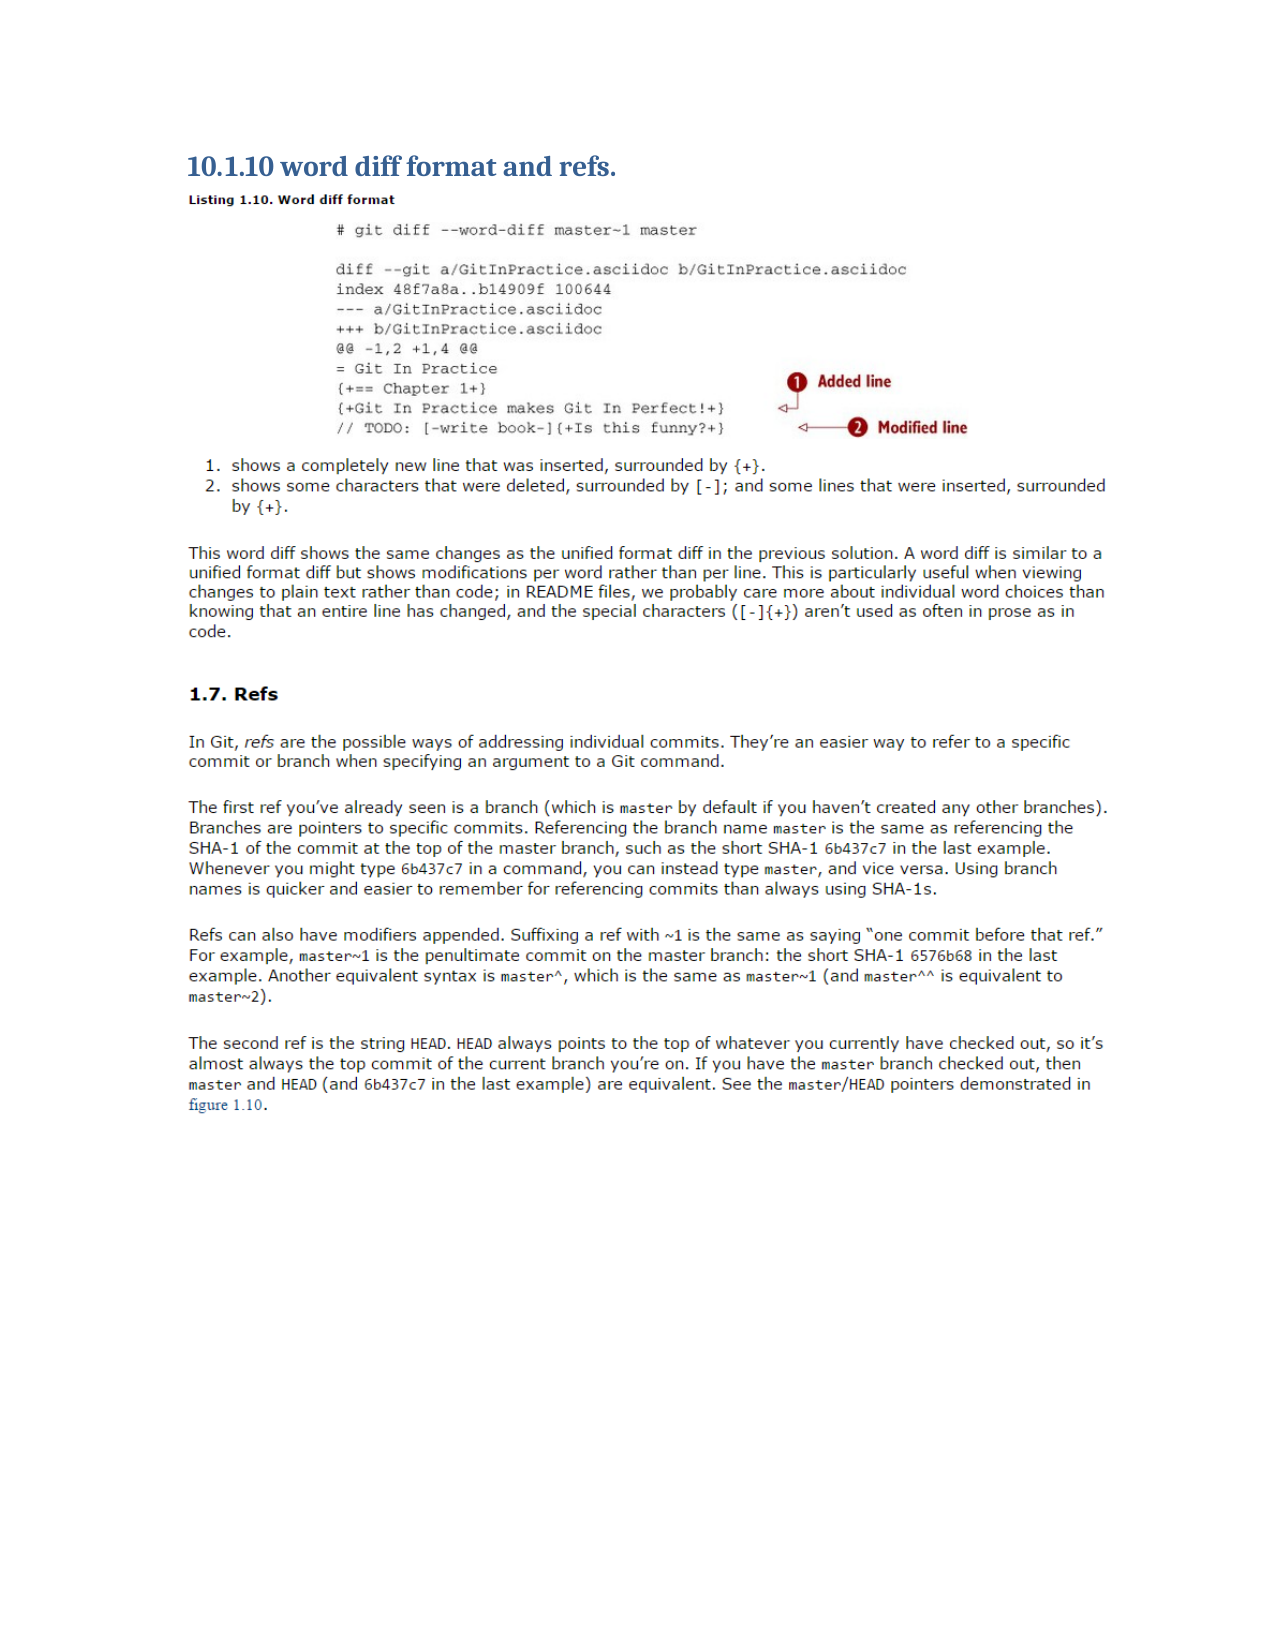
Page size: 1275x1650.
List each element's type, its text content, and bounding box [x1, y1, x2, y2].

subtitle 1.10 word diff format and refs. [187, 150, 1125, 183]
picture [150, 188, 1125, 1124]
